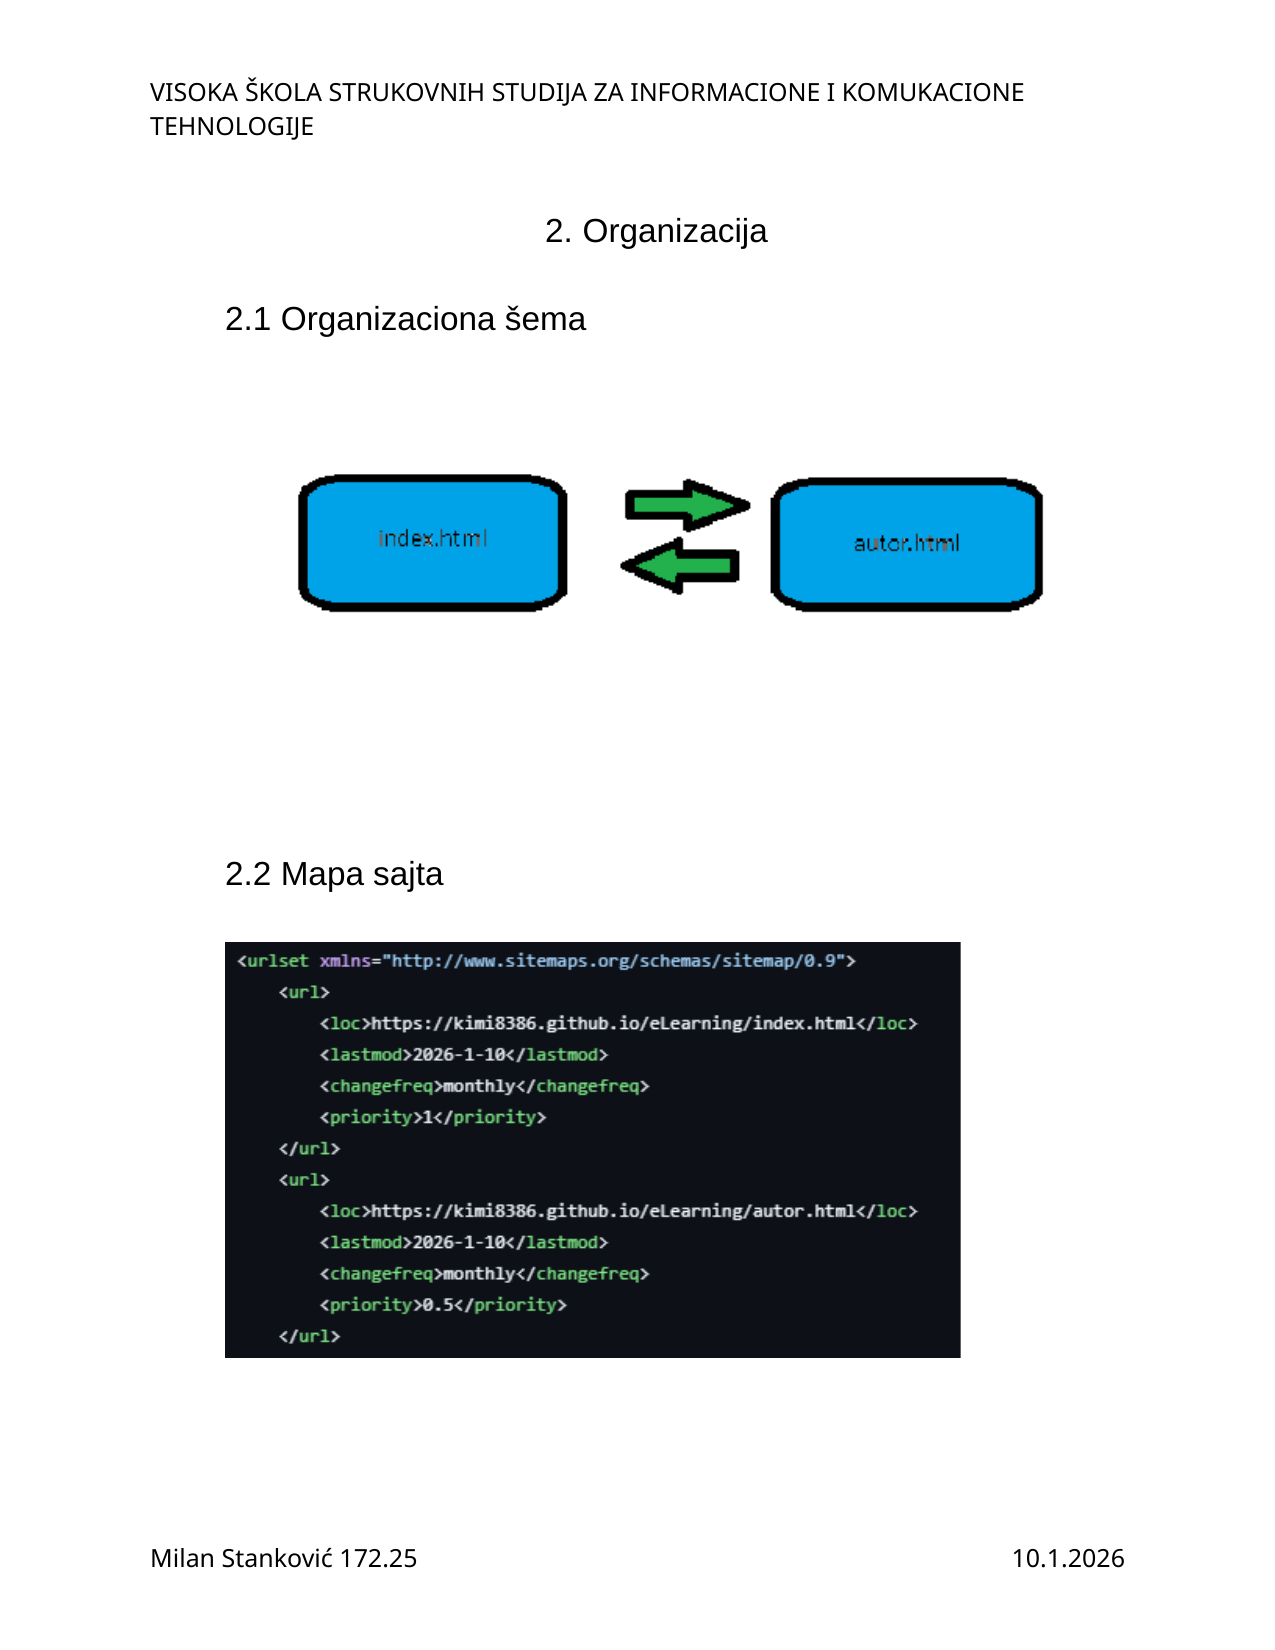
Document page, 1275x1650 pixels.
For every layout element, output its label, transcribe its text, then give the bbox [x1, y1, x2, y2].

list 2.1 Organizaciona šema [225, 299, 1125, 338]
picture [225, 942, 961, 1358]
picture [225, 387, 1125, 717]
list Organizacija [187, 211, 1125, 249]
list 2.2 Mapa sajta [225, 854, 1125, 892]
